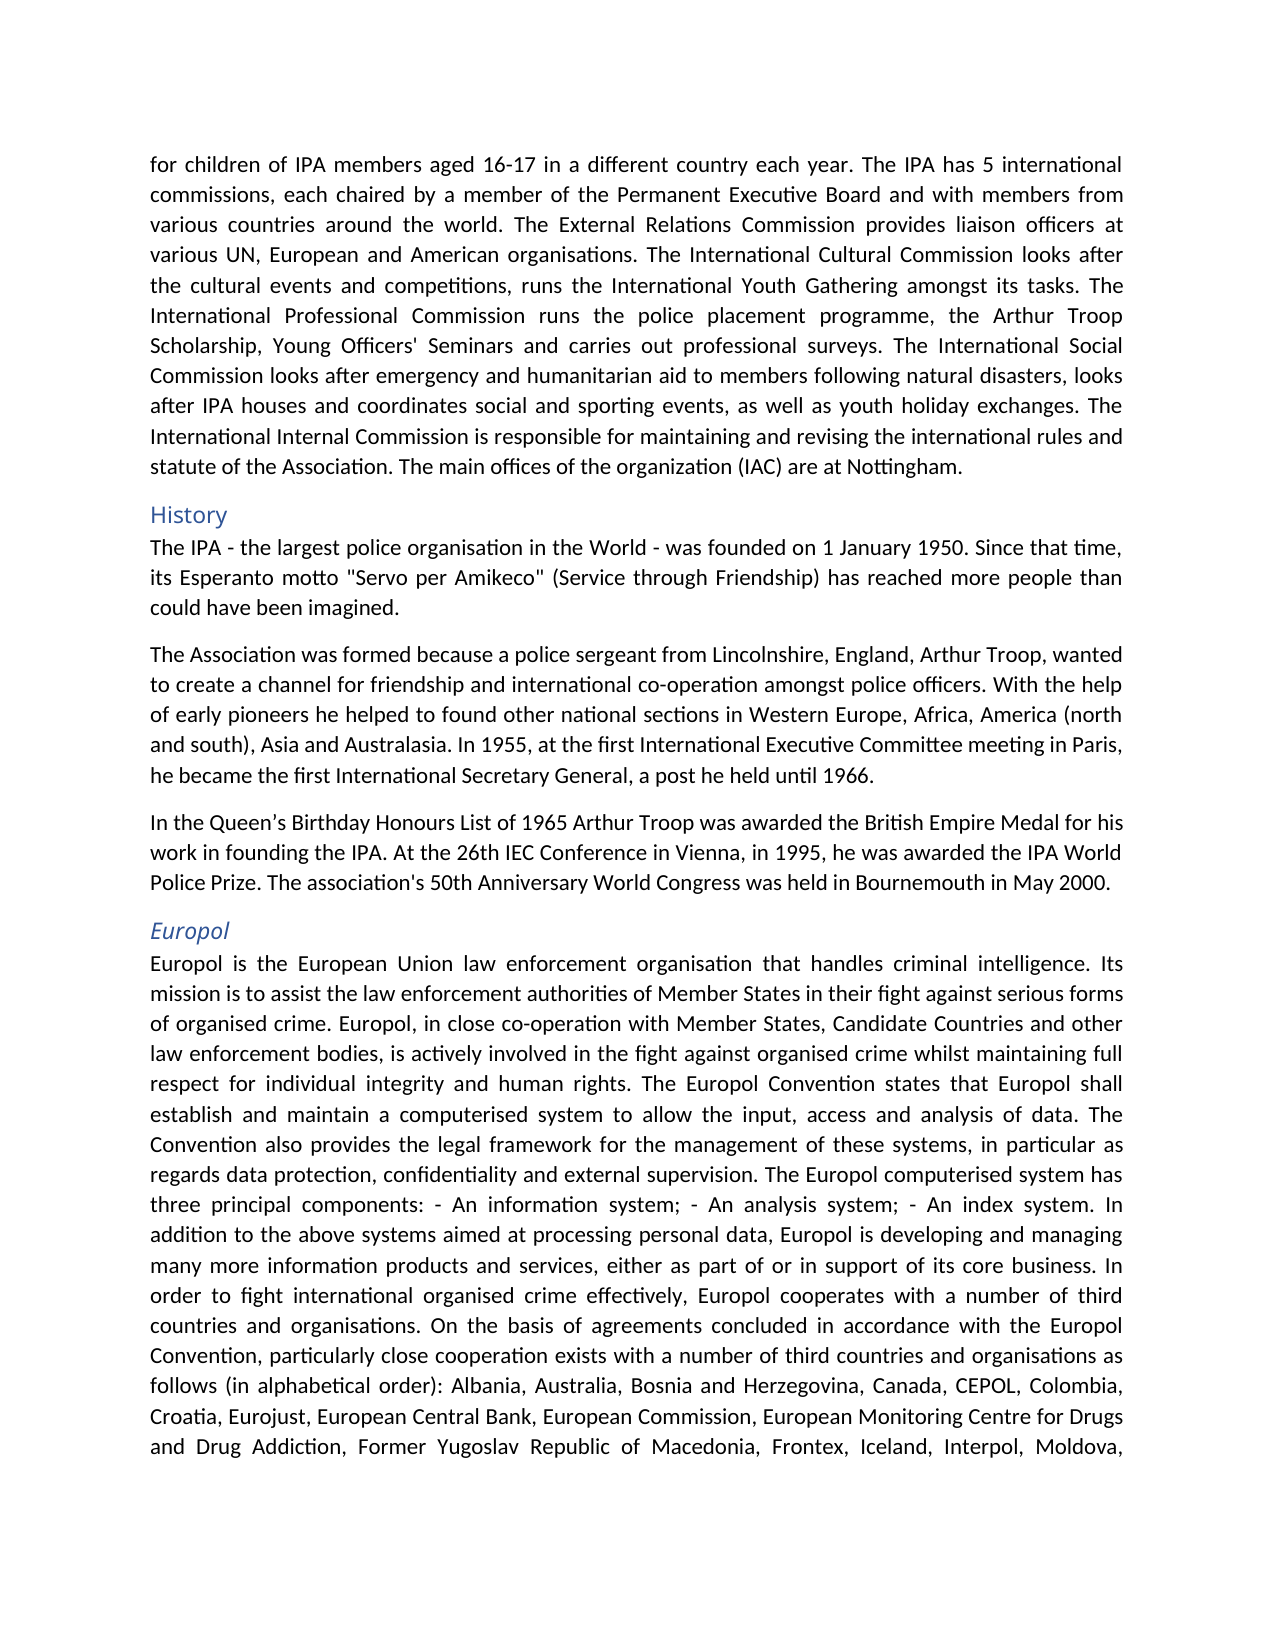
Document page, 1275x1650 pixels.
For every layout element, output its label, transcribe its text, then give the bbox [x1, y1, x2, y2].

subtitle Europol [150, 915, 1125, 946]
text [150, 949, 1125, 1460]
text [150, 150, 1125, 480]
text The IPA - the largest police organisation in the World - was founded on 1 January 1950. Since that time, its Esperanto motto "Servo per Amikeco" (Service through Friendship) has reached more people than could have been imagined. [150, 533, 1125, 621]
subtitle History [150, 499, 1125, 530]
text In the Queen’s Birthday Honours List of 1965 Arthur Troop was awarded the British Empire Medal for his work in founding the IPA. At the 26th IEC Conference in Vienna, in 1995, he was awarded the IPA World Police Prize. The association's 50th Anniversary World Congress was held in Bournemouth in May 2000. [150, 808, 1125, 896]
text The Association was formed because a police sergeant from Lincolnshire, England, Arthur Troop, wanted to create a channel for friendship and international co-operation amongst police officers. With the help of early pioneers he helped to found other national sections in Western Europe, Africa, America (north and south), Asia and Australasia. In 1955, at the first International Executive Committee meeting in Paris, he became the first International Secretary General, a post he held until 1966. [150, 640, 1125, 789]
